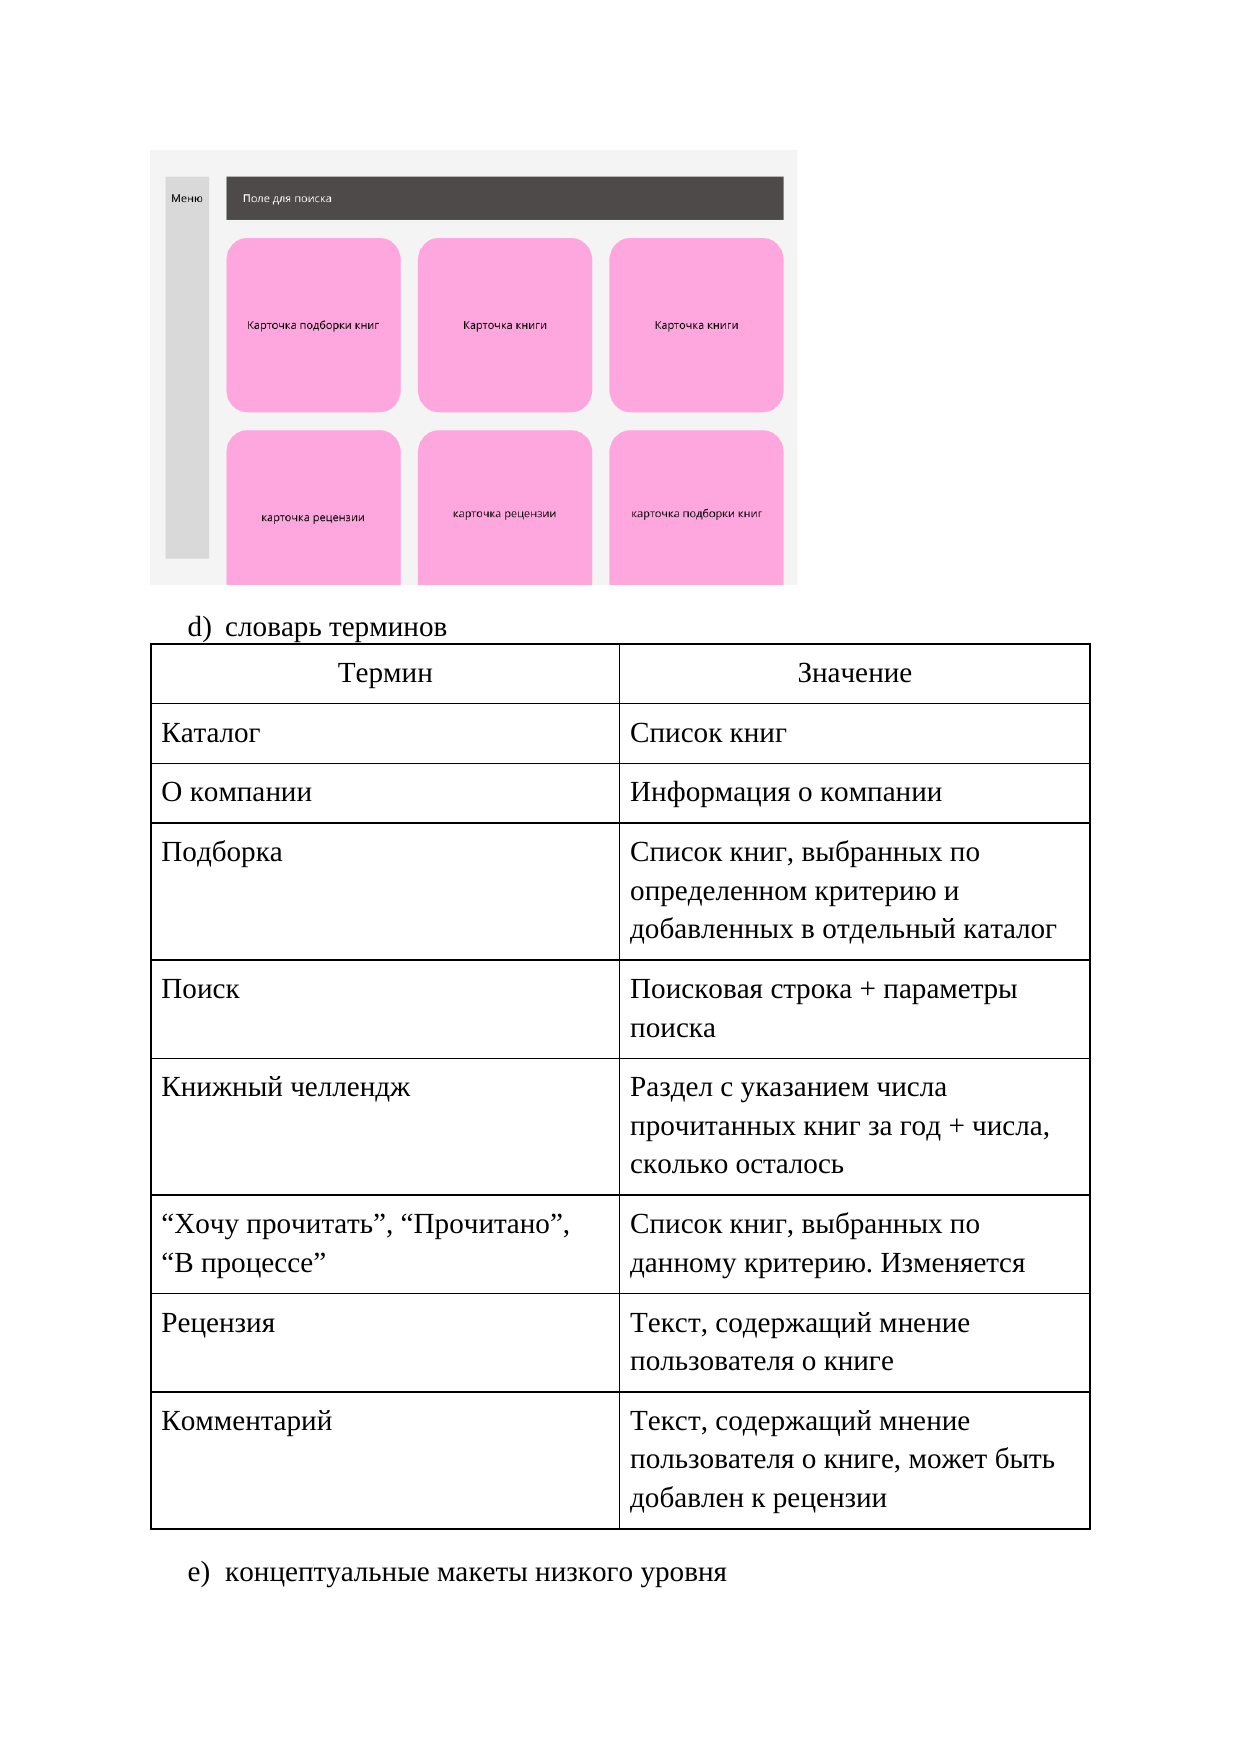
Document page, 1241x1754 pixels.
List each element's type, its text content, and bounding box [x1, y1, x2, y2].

table_cell Информация о компании [620, 764, 1089, 822]
list словарь терминов [187, 609, 1090, 643]
table_header Термин [152, 645, 619, 703]
table_header Значение [620, 645, 1089, 703]
table_cell Текст, содержащий мнение пользователя о книге [620, 1294, 1089, 1391]
table_cell “Хочу прочитать”, “Прочитано”, “В процессе” [152, 1196, 619, 1293]
table_cell Текст, содержащий мнение пользователя о книге, может быть добавлен к рецензии [620, 1393, 1089, 1528]
table_cell Книжный челлендж [152, 1059, 619, 1194]
table_cell Комментарий [152, 1393, 619, 1528]
table_cell Поиск [152, 961, 619, 1057]
table_cell Рецензия [152, 1294, 619, 1391]
table_cell Поисковая строка + параметры поиска [620, 961, 1089, 1057]
list концептуальные макеты низкого уровня [187, 1554, 1090, 1588]
picture [150, 150, 798, 585]
table_cell О компании [152, 764, 619, 822]
table_cell Раздел с указанием числа прочитанных книг за год + числа, сколько осталось [620, 1059, 1089, 1194]
table_cell Список книг [620, 704, 1089, 762]
table_cell Каталог [152, 704, 619, 762]
table_cell Список книг, выбранных по данному критерию. Изменяется [620, 1196, 1089, 1293]
table_cell Подборка [152, 824, 619, 959]
table_cell Список книг, выбранных по определенном критерию и добавленных в отдельный каталог [620, 824, 1089, 959]
